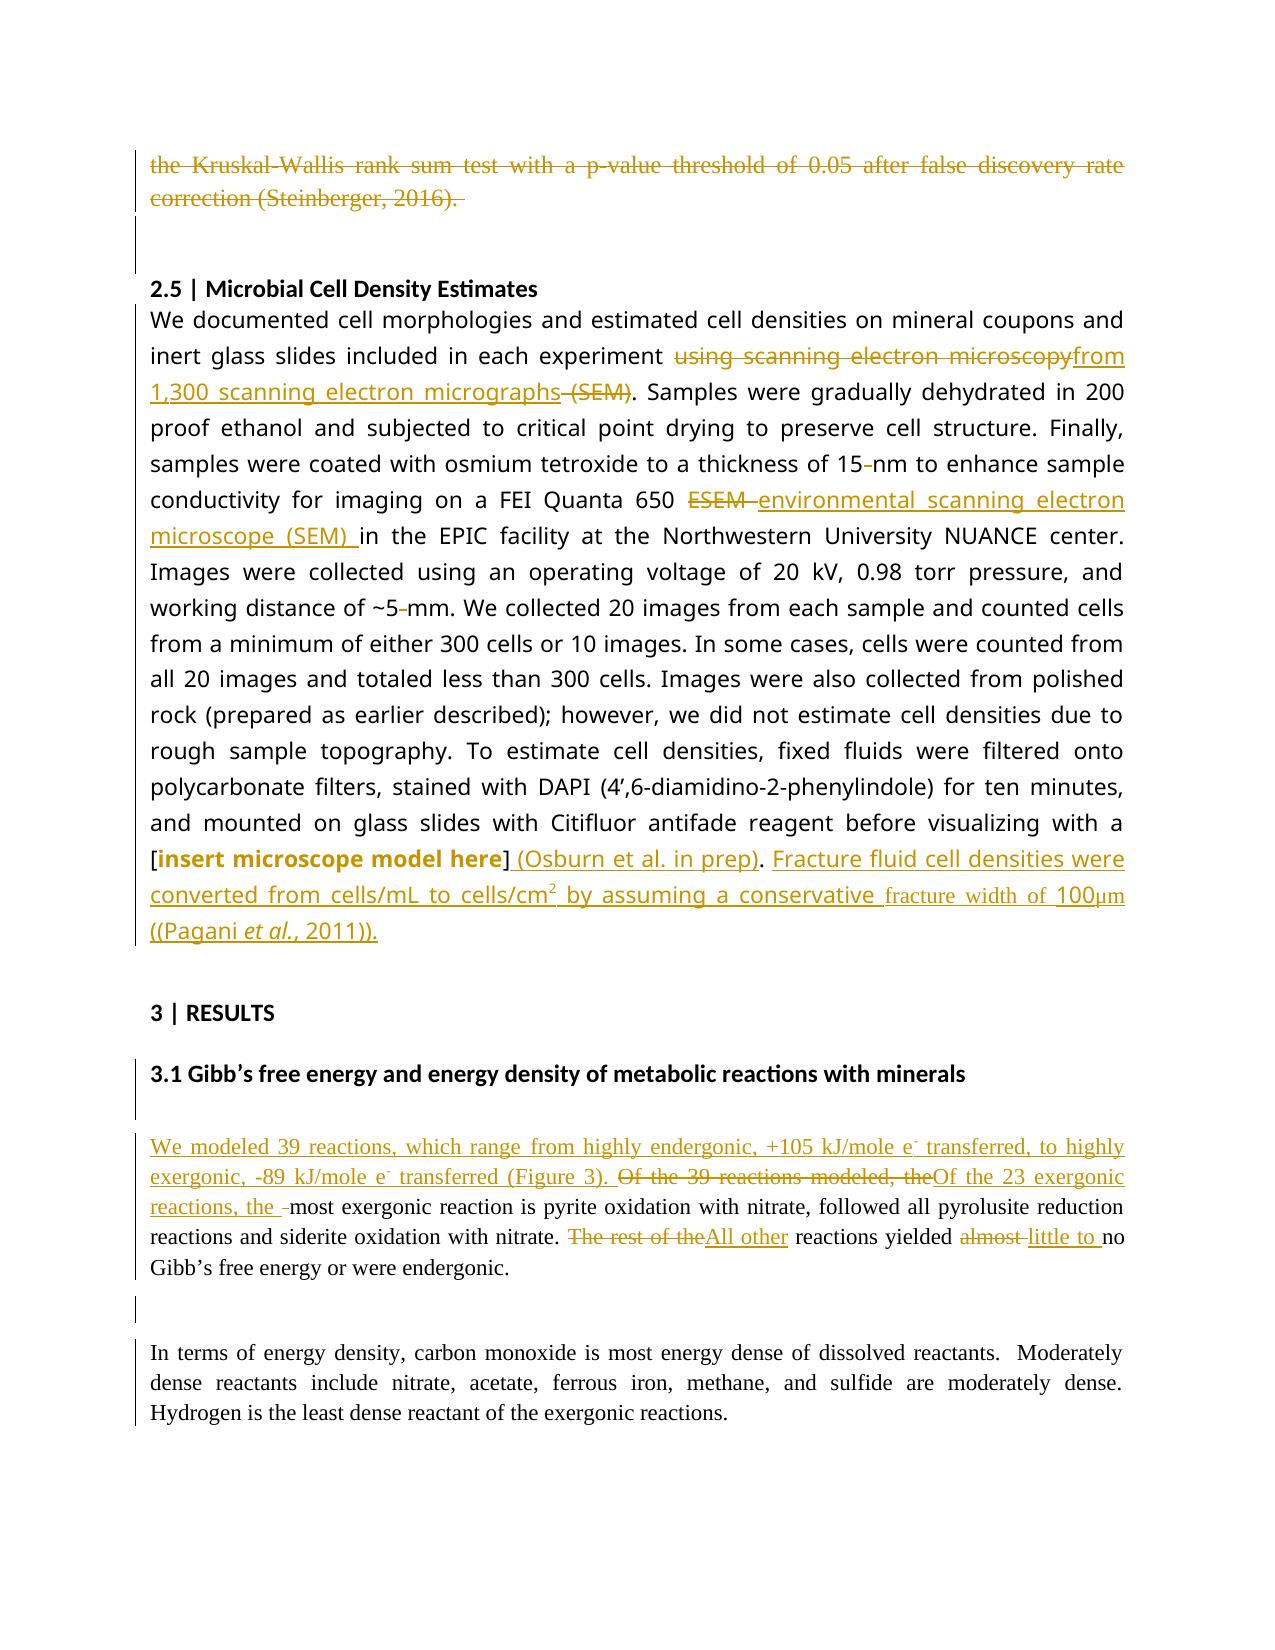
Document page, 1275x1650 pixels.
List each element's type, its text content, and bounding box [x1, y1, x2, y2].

text most exergonic reaction is pyrite oxidation with nitrate, followed all pyrolusite reduction reactions and siderite oxidation with nitrate. reactions yielded no Gibb’s free energy or were endergonic. [150, 1133, 1125, 1156]
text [150, 150, 1125, 166]
text 3.1 Gibb’s free energy and energy density of metabolic reactions with minerals [150, 1058, 1125, 1089]
text 3 | RESULTS [150, 997, 1125, 1028]
text In terms of energy density, carbon monoxide is most energy dense of dissolved reactants. Moderately dense reactants include nitrate, acetate, ferrous iron, methane, and sulfide are moderately dense. Hydrogen is the least dense reactant of the exergonic reactions. [150, 1339, 1125, 1426]
text We documented cell morphologies and estimated cell densities on mineral coupons and inert glass slides included in each experiment . Samples were gradually dehydrated in 200 proof ethanol and subjected to critical point drying to preserve cell structure. Finally, samples were coated with osmium tetroxide to a thickness of 15nm to enhance sample conductivity for imaging on a FEI Quanta 650 in the EPIC facility at the Northwestern University NUANCE center. Images were collected using an operating voltage of 20 kV, 0.98 torr pressure, and working distance of ~5mm. We collected 20 images from each sample and counted cells from a minimum of either 300 cells or 10 images. In some cases, cells were counted from all 20 images and totaled less than 300 cells. Images were also collected from polished rock (prepared as earlier described); however, we did not estimate cell densities due to rough sample topography. To estimate cell densities, fixed fluids were filtered onto polycarbonate filters, stained with DAPI (4’,6-diamidino-2-phenylindole) for ten minutes, and mounted on glass slides with Citifluor antifade reagent before visualizing with a [insert microscope model here]. [150, 304, 1125, 905]
text most exergonic reaction is pyrite oxidation with nitrate, followed all pyrolusite reduction reactions and siderite oxidation with nitrate. reactions yielded no Gibb’s free energy or were endergonic. [150, 1157, 1125, 1280]
text 2.5 | Microbial Cell Density Estimates [150, 273, 1125, 304]
